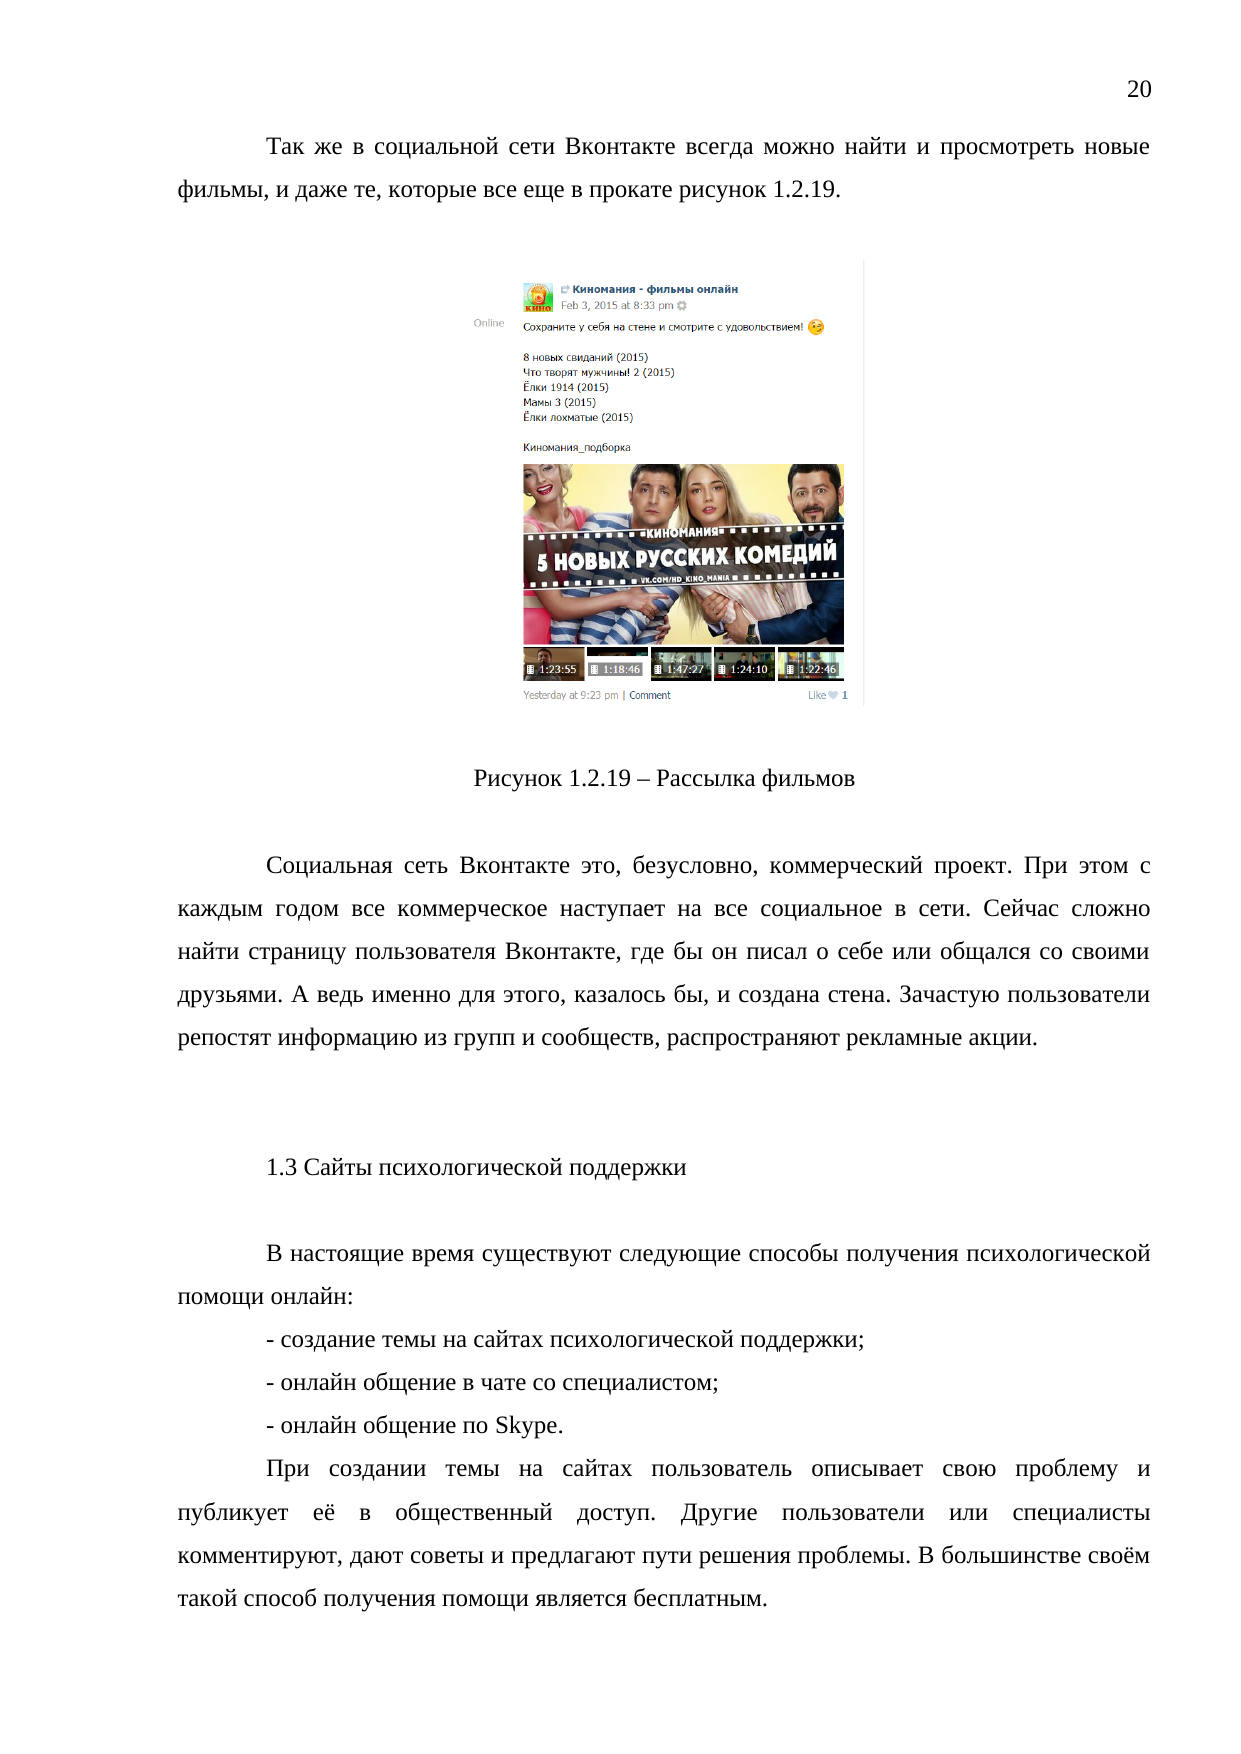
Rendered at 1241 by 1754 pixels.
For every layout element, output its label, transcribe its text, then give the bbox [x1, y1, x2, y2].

text Рисунок 1.2.19 – Рассылка фильмов [177, 763, 1152, 792]
text Так же в социальной сети Вконтакте всегда можно найти и просмотреть новые фильмы, и даже те, которые все еще в прокате рисунок 1.2.19. [177, 131, 1152, 203]
text При создании темы на сайтах пользователь описывает свою проблему и публикует её в общественный доступ. Другие пользователи или специалисты комментируют, дают советы и предлагают пути решения проблемы. В большинстве своём такой способ получения помощи является бесплатным. [177, 1453, 1152, 1612]
text - онлайн общение в чате со специалистом; [177, 1367, 1152, 1396]
picture [463, 260, 865, 706]
text Социальная сеть Вконтакте это, безусловно, коммерческий проект. При этом с каждым годом все коммерческое наступает на все социальное в сети. Сейчас сложно найти страницу пользователя Вконтакте, где бы он писал о себе или общался со своими друзьями. А ведь именно для этого, казалось бы, и создана стена. Зачастую пользователи репостят информацию из групп и сообществ, распространяют рекламные акции. [177, 850, 1152, 1051]
text - создание темы на сайтах психологической поддержки; [177, 1324, 1152, 1353]
text 1.3 Сайты психологической поддержки [177, 1152, 1152, 1180]
text - онлайн общение по Skype. [177, 1410, 1152, 1439]
text В настоящие время существуют следующие способы получения психологической помощи онлайн: [177, 1238, 1152, 1310]
